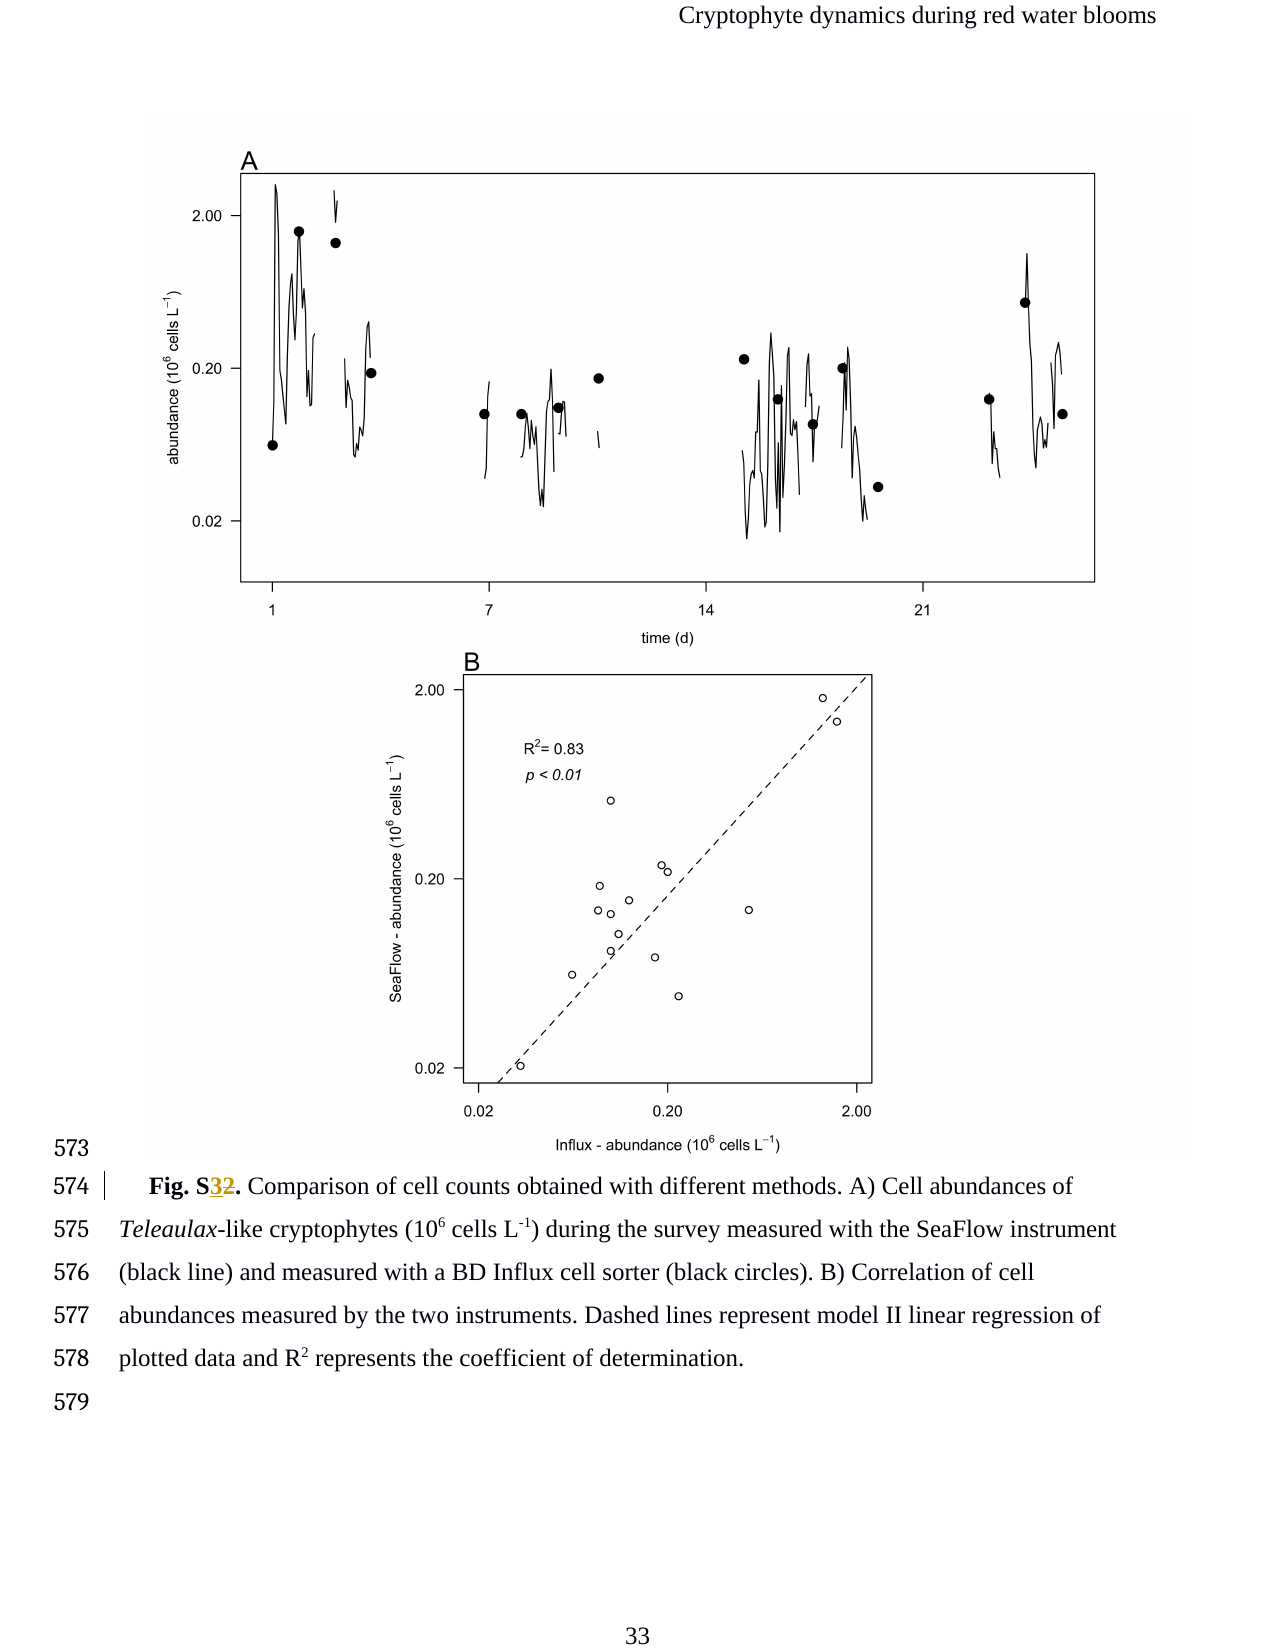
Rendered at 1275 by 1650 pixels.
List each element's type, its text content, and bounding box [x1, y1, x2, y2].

picture [148, 118, 1187, 1157]
text Fig. S. Comparison of cell counts obtained with different methods. A) Cell abundances of Teleaulax-like cryptophytes (106 cells L-1) during the survey measured with the SeaFlow instrument (black line) and measured with a BD Influx cell sorter (black circles). B) Correlation of cell abundances measured by the two instruments. Dashed lines represent model II linear regression of plotted data and R2 represents the coefficient of determination. [118, 1171, 1156, 1372]
